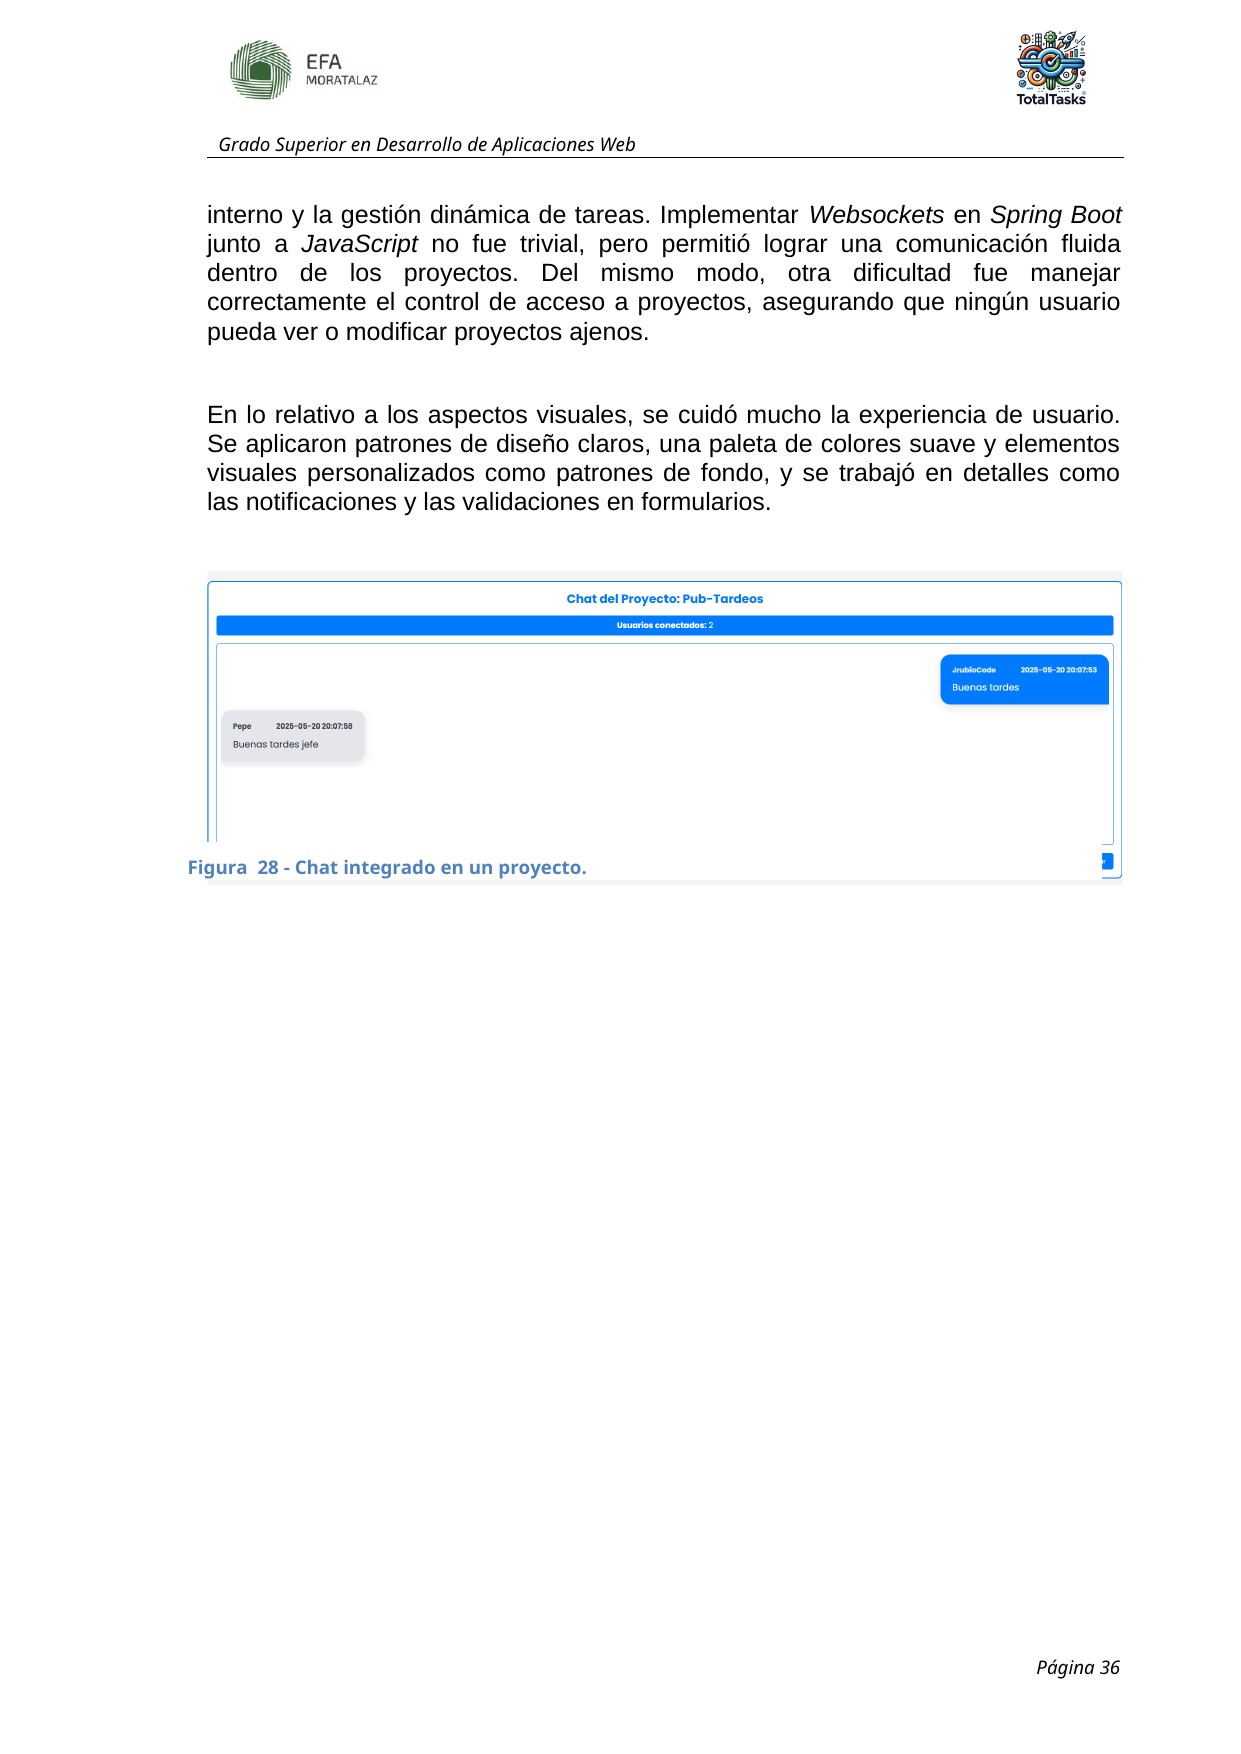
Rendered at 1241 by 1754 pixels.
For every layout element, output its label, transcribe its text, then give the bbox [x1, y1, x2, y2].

picture [206, 21, 410, 117]
picture [1000, 18, 1103, 120]
text En lo relativo a los aspectos visuales, se cuidó mucho la experiencia de usuario. Se aplicaron patrones de diseño claros, una paleta de colores suave y elementos visuales personalizados como patrones de fondo, y se trabajó en detalles como las notificaciones y las validaciones en formularios. [207, 400, 1122, 517]
picture [207, 571, 1123, 885]
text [207, 200, 1122, 346]
